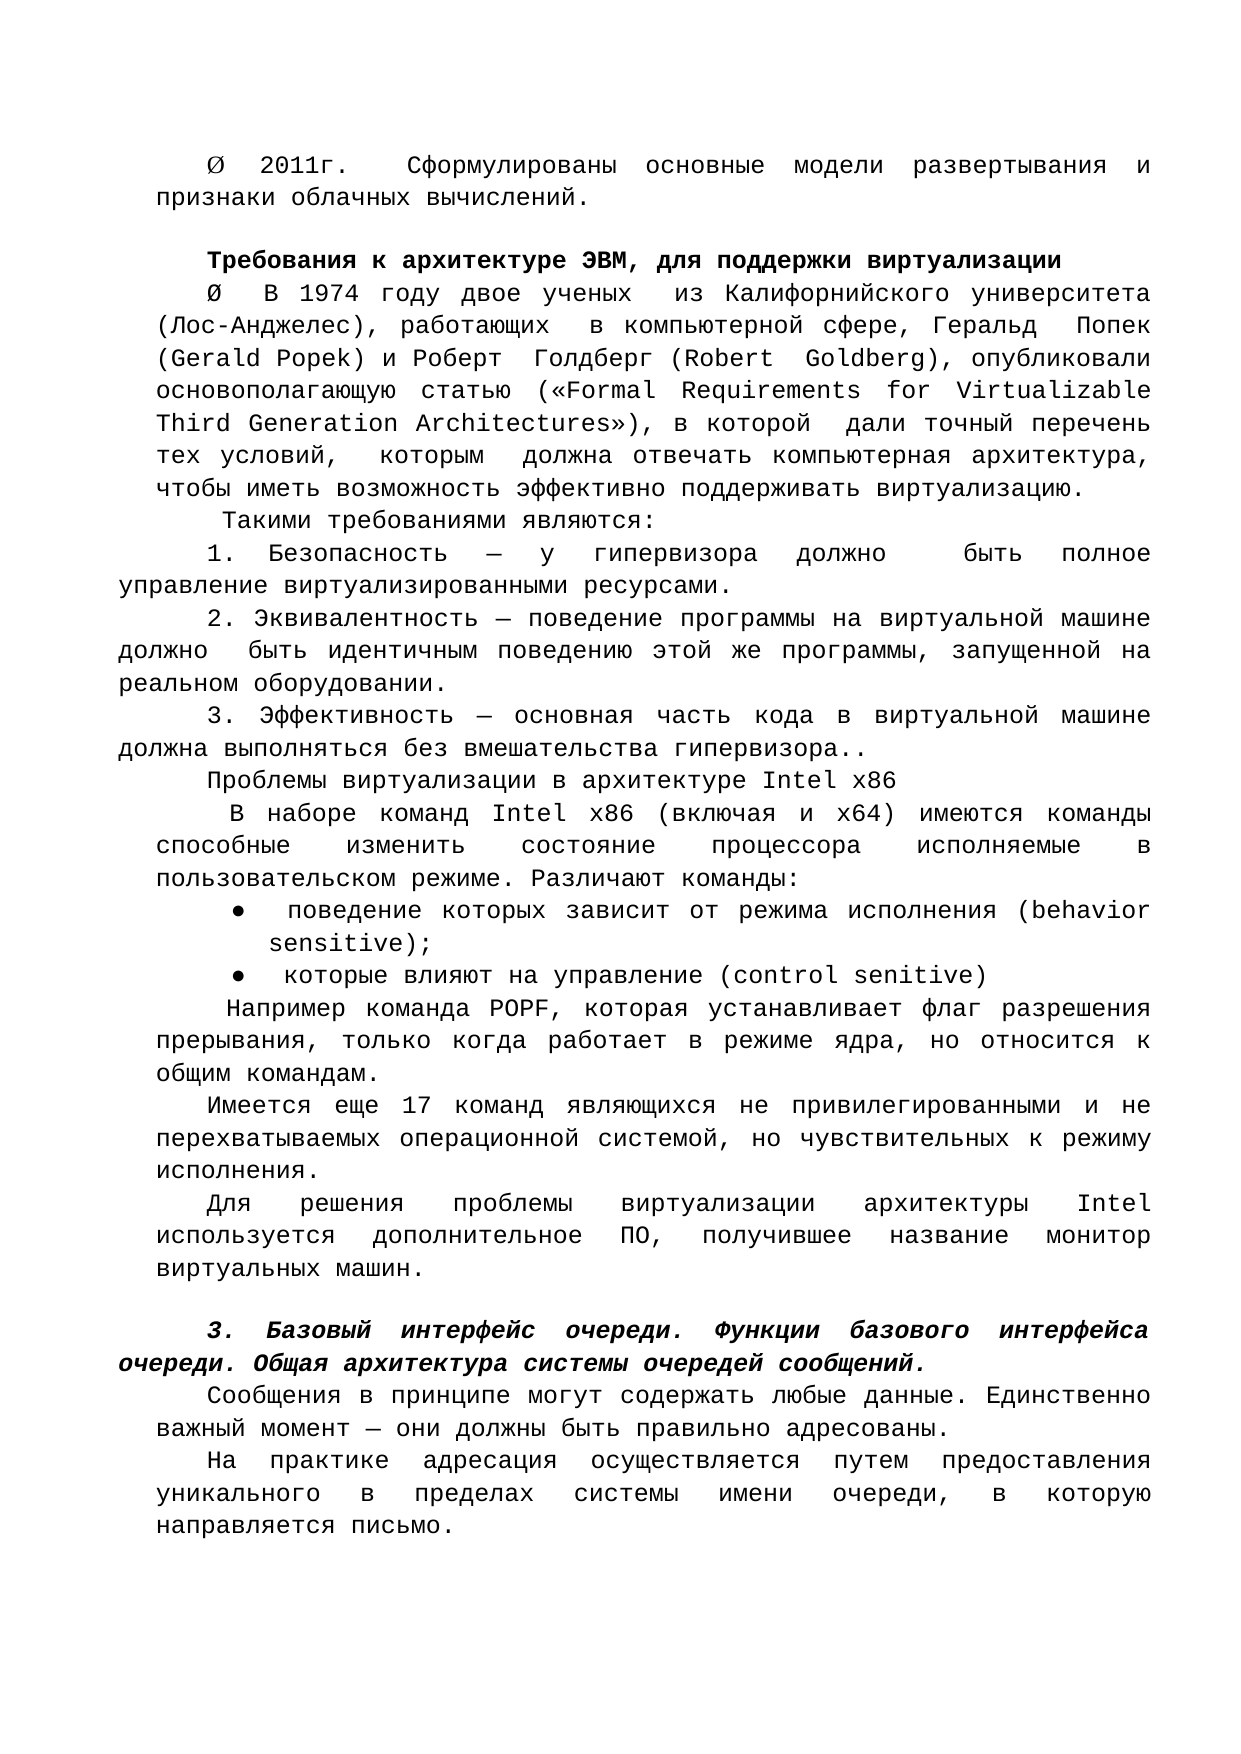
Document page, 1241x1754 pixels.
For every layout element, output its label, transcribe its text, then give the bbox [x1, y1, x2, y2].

text Например команда РОРF, которая устанавливает флаг разрешения прерывания, только когда работает в режиме ядра, но относится к общим командам. [156, 995, 1152, 1088]
text Ø 2011г. Сформулированы основные модели развертывания и признаки облачных вычислений. [156, 150, 1152, 213]
text Сообщения в принципе могут содержать любые данные. Единственно важный момент — они должны быть правильно адресованы. [156, 1383, 1152, 1444]
text В наборе команд Intel x86 (включая и х64) имеются команды способные изменить состояние процессора исполняемые в пользовательском режиме. Различают команды: [156, 800, 1152, 893]
text Такими требованиями являются: [156, 508, 1152, 536]
text Проблемы виртуализации в архитектуре Intel x86 [207, 768, 1152, 796]
text Требования к архитектуре ЭВМ, для поддержки виртуализации [207, 248, 1152, 276]
text 2. Эквивалентность — поведение программы на виртуальной машине должно быть идентичным поведению этой же программы, запущенной на реальном оборудовании. [118, 605, 1152, 698]
text Для решения проблемы виртуализации архитектуры Intel используется дополнительное ПО, получившее название монитор виртуальных машин. [156, 1190, 1152, 1283]
list которые влияют на управление (control senitive) [231, 963, 1152, 991]
text 3. Базовый интерфейс очереди. Функции базового интерфейса очереди. Общая архитектура системы очередей сообщений. [118, 1318, 1152, 1379]
list поведение которых зависит от режима исполнения (behavior sensitive); [231, 898, 1152, 958]
text На практике адресация осуществляется путем предоставления уникального в пределах системы имени очереди, в которую направляется письмо. [156, 1448, 1152, 1541]
list Безопасность — у гипервизора должно быть полное управление виртуализированными ресурсами. [118, 540, 1152, 601]
text Имеется еще 17 команд являющихся не привилегированными и не перехватываемых операционной системой, но чувствительных к режиму исполнения. [156, 1093, 1152, 1186]
text 3. Эффективность — основная часть кода в виртуальной машине должна выполняться без вмешательства гипервизора.. [118, 703, 1152, 763]
text Ø В 1974 году двое ученых из Калифорнийского университета (Лос-Анджелес), работающих в компьютерной сфере, Геральд Попек (Gerald Popek) и Роберт Голдберг (Robert Goldberg), опубликовали основополагающую статью («Formal Requirements for Virtualizable Third Generation Architectures»), в которой дали точный перечень тех условий, которым должна отвечать компьютерная архитектура, чтобы иметь возможность эффективно поддерживать виртуализацию. [156, 280, 1152, 503]
